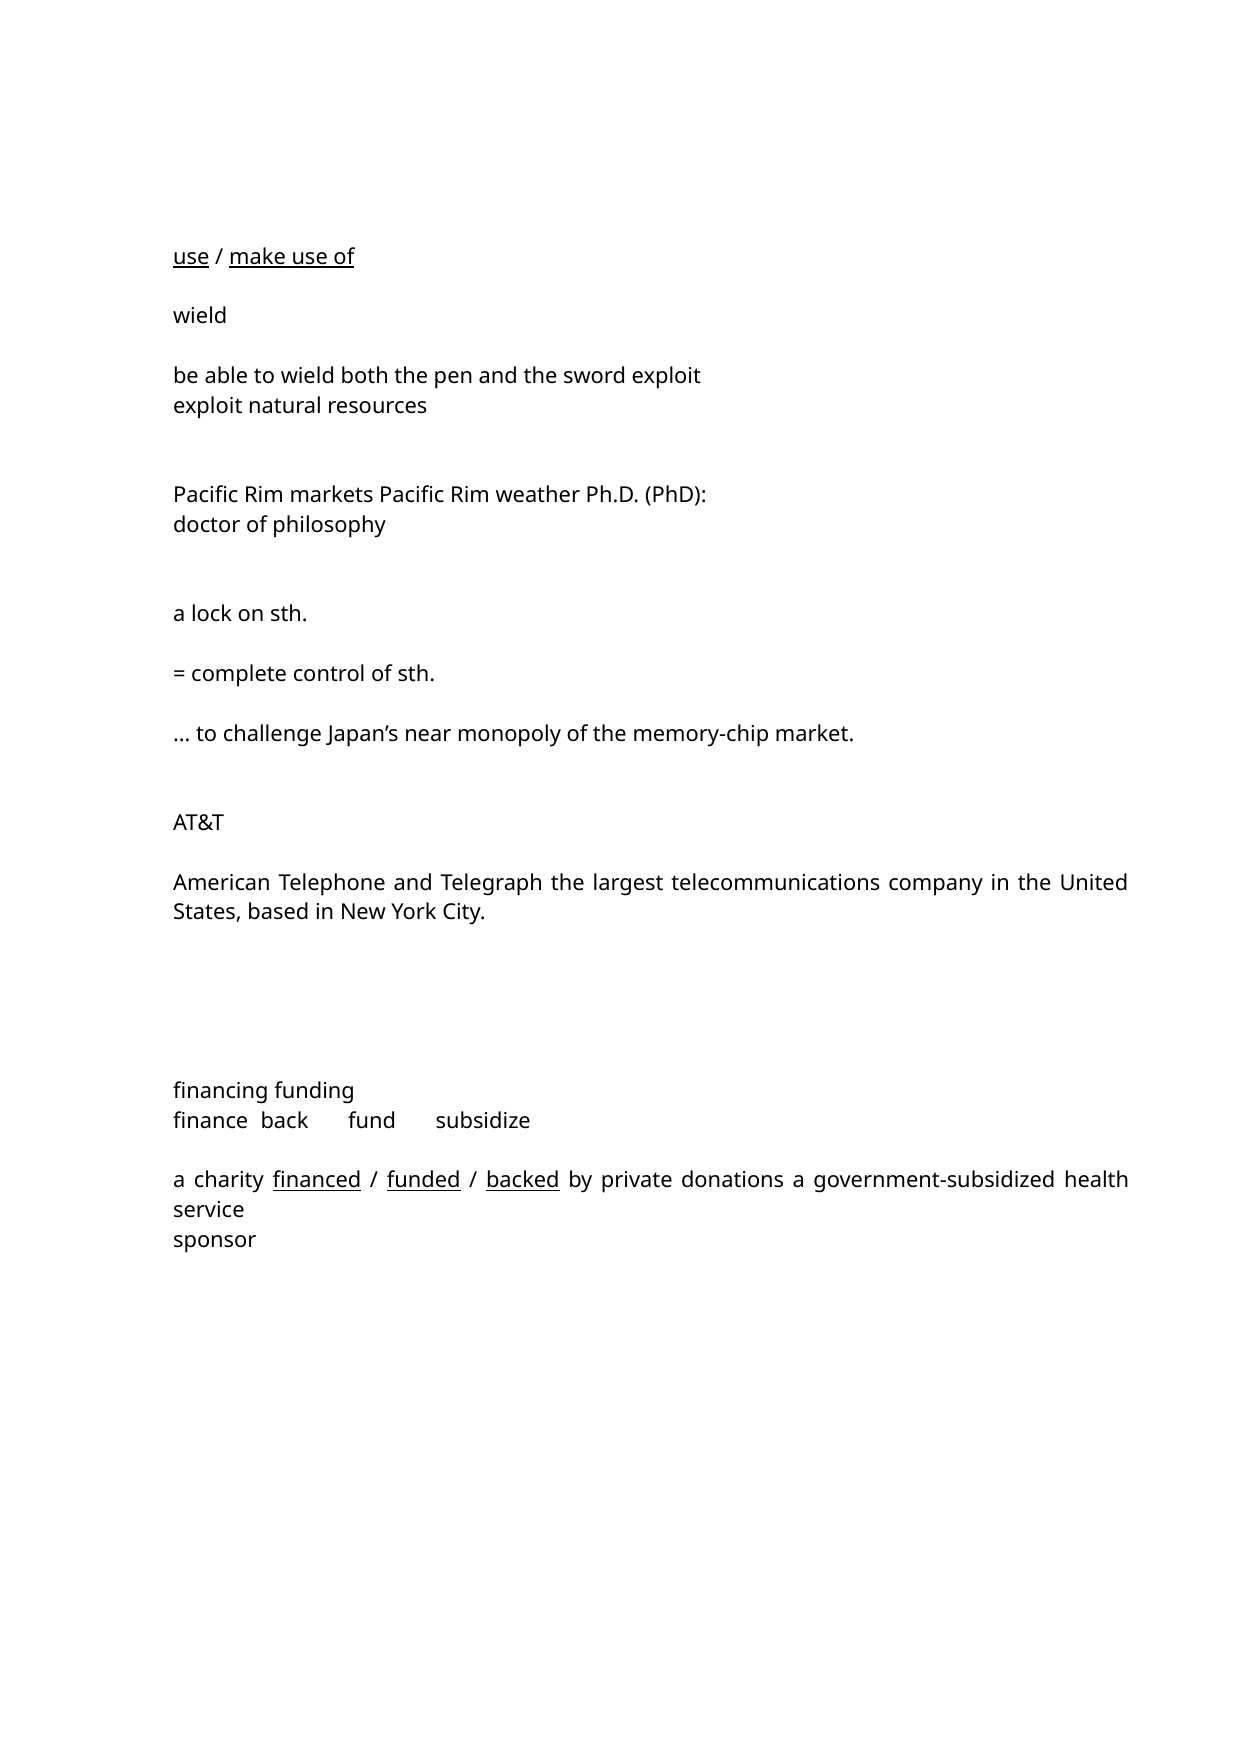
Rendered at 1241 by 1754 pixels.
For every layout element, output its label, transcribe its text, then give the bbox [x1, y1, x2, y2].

text exploit natural resources [173, 390, 1130, 419]
text a lock on sth. [173, 598, 1130, 628]
text wield [173, 300, 1130, 330]
text doctor of philosophy [173, 509, 1130, 539]
text be able to wield both the pen and the sword exploit [173, 360, 1130, 390]
text use / make use of [173, 241, 1130, 271]
text a charity financed / funded / backed by private donations a government-subsidized health service [173, 1164, 1130, 1224]
text sponsor [173, 1224, 1130, 1254]
text American Telephone and Telegraph the largest telecommunications company in the United States, based in New York City. [173, 866, 1130, 926]
text Pacific Rim markets Pacific Rim weather Ph.D. (PhD): [173, 479, 1130, 509]
text finance back fund subsidize [173, 1105, 1130, 1134]
text financing funding [173, 1075, 1130, 1105]
text = complete control of sth. [173, 658, 1130, 688]
text AT&T [173, 807, 1130, 837]
text … to challenge Japan’s near monopoly of the memory-chip market. [173, 717, 1130, 747]
